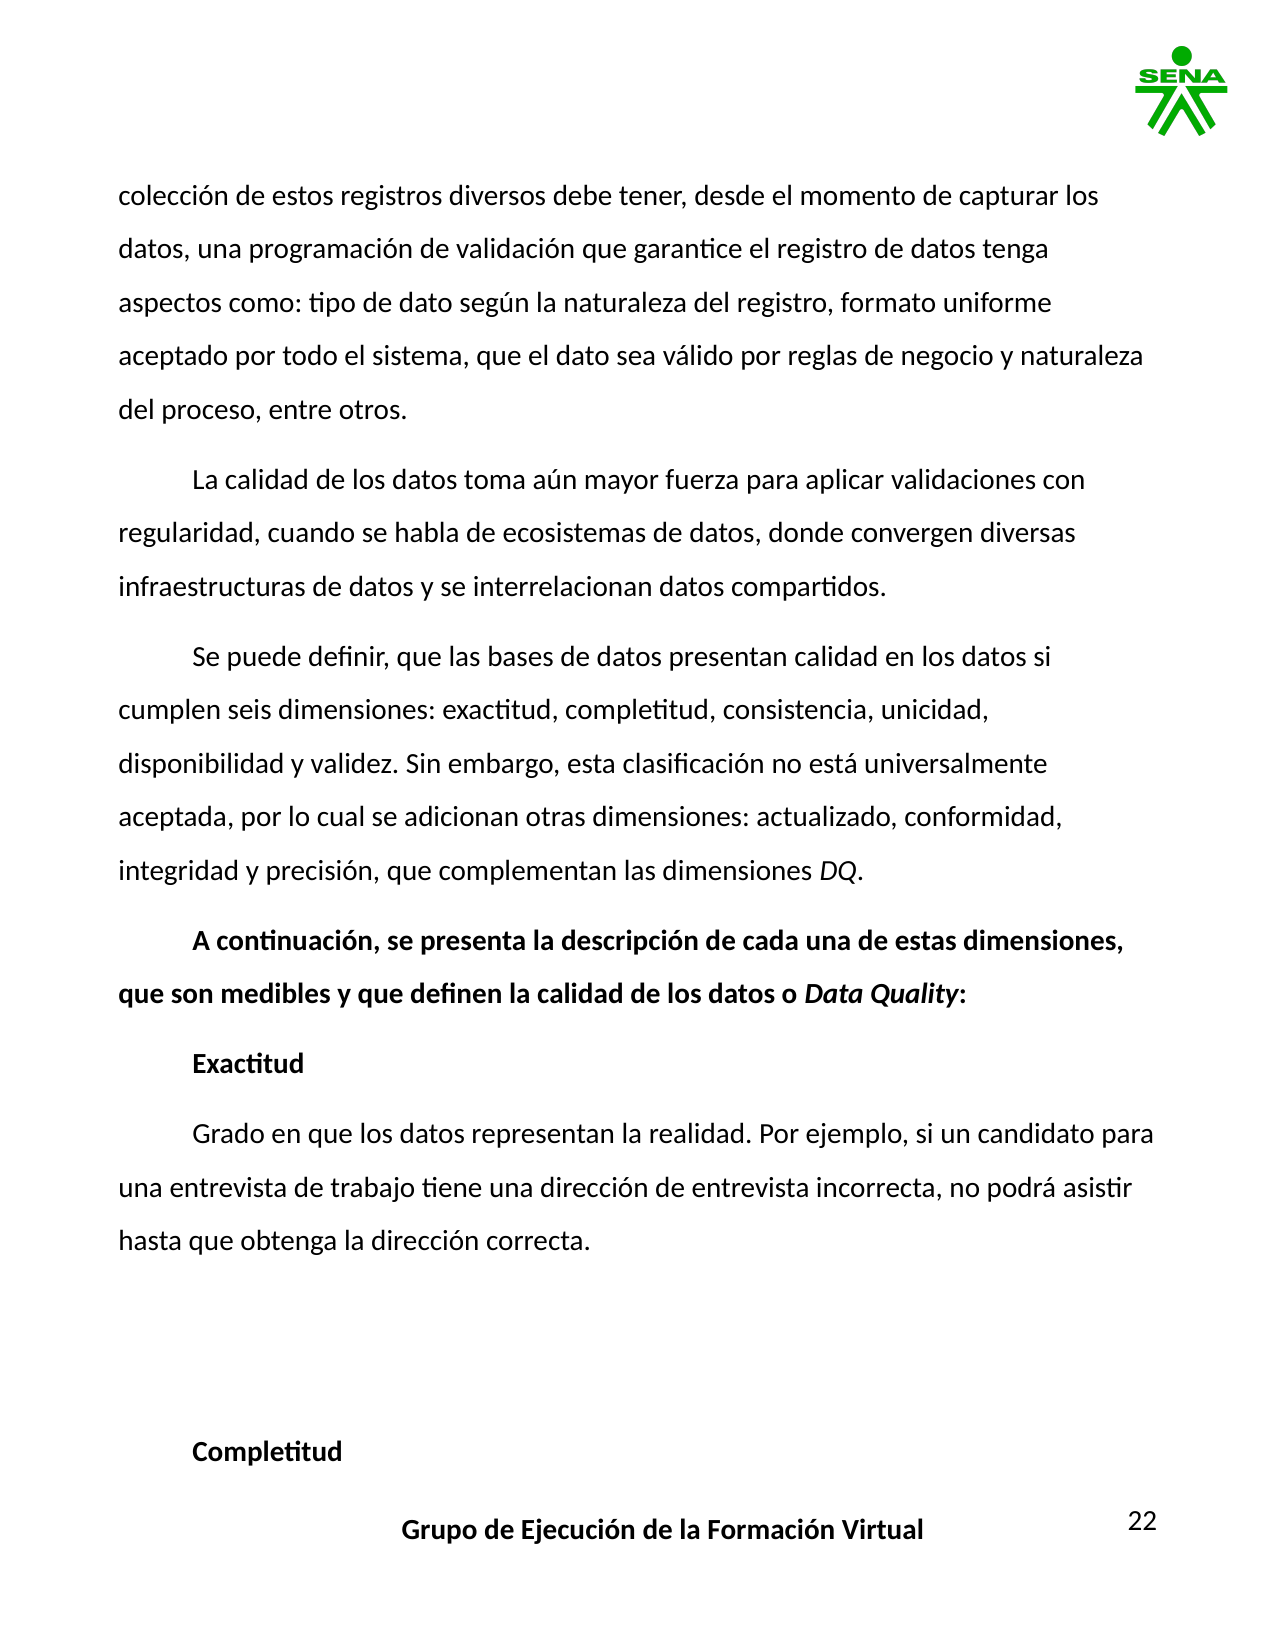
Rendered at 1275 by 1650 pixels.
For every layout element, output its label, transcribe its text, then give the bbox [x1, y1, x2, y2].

text Se puede definir, que las bases de datos presentan calidad en los datos si cumplen seis dimensiones: exactitud, completitud, consistencia, unicidad, disponibilidad y validez. Sin embargo, esta clasificación no está universalmente aceptada, por lo cual se adicionan otras dimensiones: actualizado, conformidad, integridad y precisión, que complementan las dimensiones DQ. [118, 638, 1157, 887]
text A continuación, se presenta la descripción de cada una de estas dimensiones, que son medibles y que definen la calidad de los datos o Data Quality: [118, 922, 1157, 1011]
text Grado en que los datos representan la realidad. Por ejemplo, si un candidato para una entrevista de trabajo tiene una dirección de entrevista incorrecta, no podrá asistir hasta que obtenga la dirección correcta. [118, 1116, 1157, 1258]
text Completitud [118, 1433, 1157, 1468]
text Exactitud [118, 1045, 1157, 1081]
text La calidad de los datos toma aún mayor fuerza para aplicar validaciones con regularidad, cuando se habla de ecosistemas de datos, donde convergen diversas infraestructuras de datos y se interrelacionan datos compartidos. [118, 461, 1157, 603]
picture [1135, 46, 1228, 136]
